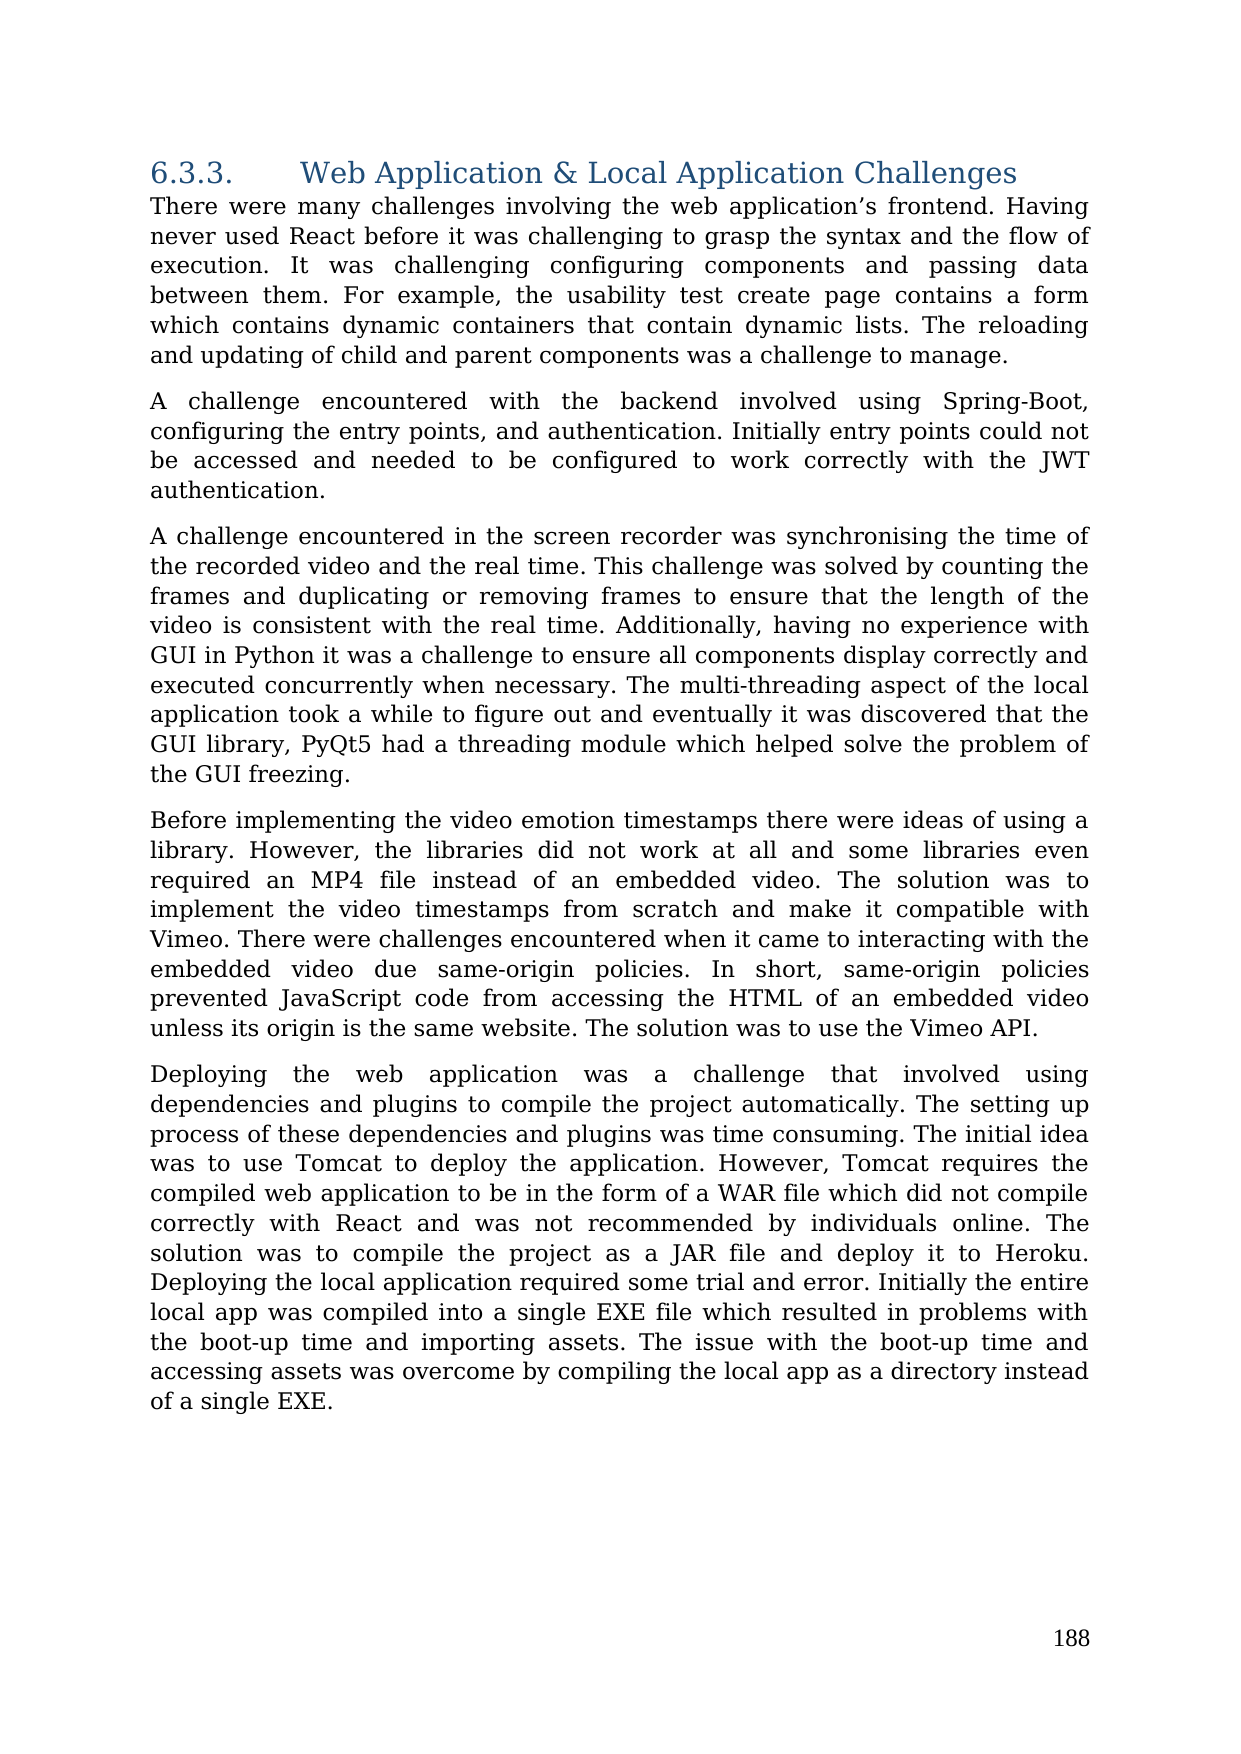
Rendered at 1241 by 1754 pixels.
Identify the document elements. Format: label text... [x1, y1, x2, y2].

text There were many challenges involving the web application’s frontend. Having never used React before it was challenging to grasp the syntax and the flow of execution. It was challenging configuring components and passing data between them. For example, the usability test create page contains a form which contains dynamic containers that contain dynamic lists. The reloading and updating of child and parent components was a challenge to manage. [150, 192, 1090, 368]
subtitle Web Application & Local Application Challenges [150, 154, 1090, 189]
text Deploying the web application was a challenge that involved using dependencies and plugins to compile the project automatically. The setting up process of these dependencies and plugins was time consuming. The initial idea was to use Tomcat to deploy the application. However, Tomcat requires the compiled web application to be in the form of a WAR file which did not compile correctly with React and was not recommended by individuals online. The solution was to compile the project as a JAR file and deploy it to Heroku. Deploying the local application required some trial and error. Initially the entire local app was compiled into a single EXE file which resulted in problems with the boot-up time and importing assets. The issue with the boot-up time and accessing assets was overcome by compiling the local app as a directory instead of a single EXE. [150, 1060, 1090, 1414]
text A challenge encountered with the backend involved using Spring-Boot, configuring the entry points, and authentication. Initially entry points could not be accessed and needed to be configured to work correctly with the JWT authentication. [150, 387, 1090, 503]
text Before implementing the video emotion timestamps there were ideas of using a library. However, the libraries did not work at all and some libraries even required an MP4 file instead of an embedded video. The solution was to implement the video timestamps from scratch and make it compatible with Vimeo. There were challenges encountered when it came to interacting with the embedded video due same-origin policies. In short, same-origin policies prevented JavaScript code from accessing the HTML of an embedded video unless its origin is the same website. The solution was to use the Vimeo API. [150, 806, 1090, 1041]
text A challenge encountered in the screen recorder was synchronising the time of the recorded video and the real time. This challenge was solved by counting the frames and duplicating or removing frames to ensure that the length of the video is consistent with the real time. Additionally, having no experience with GUI in Python it was a challenge to ensure all components display correctly and executed concurrently when necessary. The multi-threading aspect of the local application took a while to figure out and eventually it was discovered that the GUI library, PyQt5 had a threading module which helped solve the problem of the GUI freezing. [150, 522, 1090, 787]
